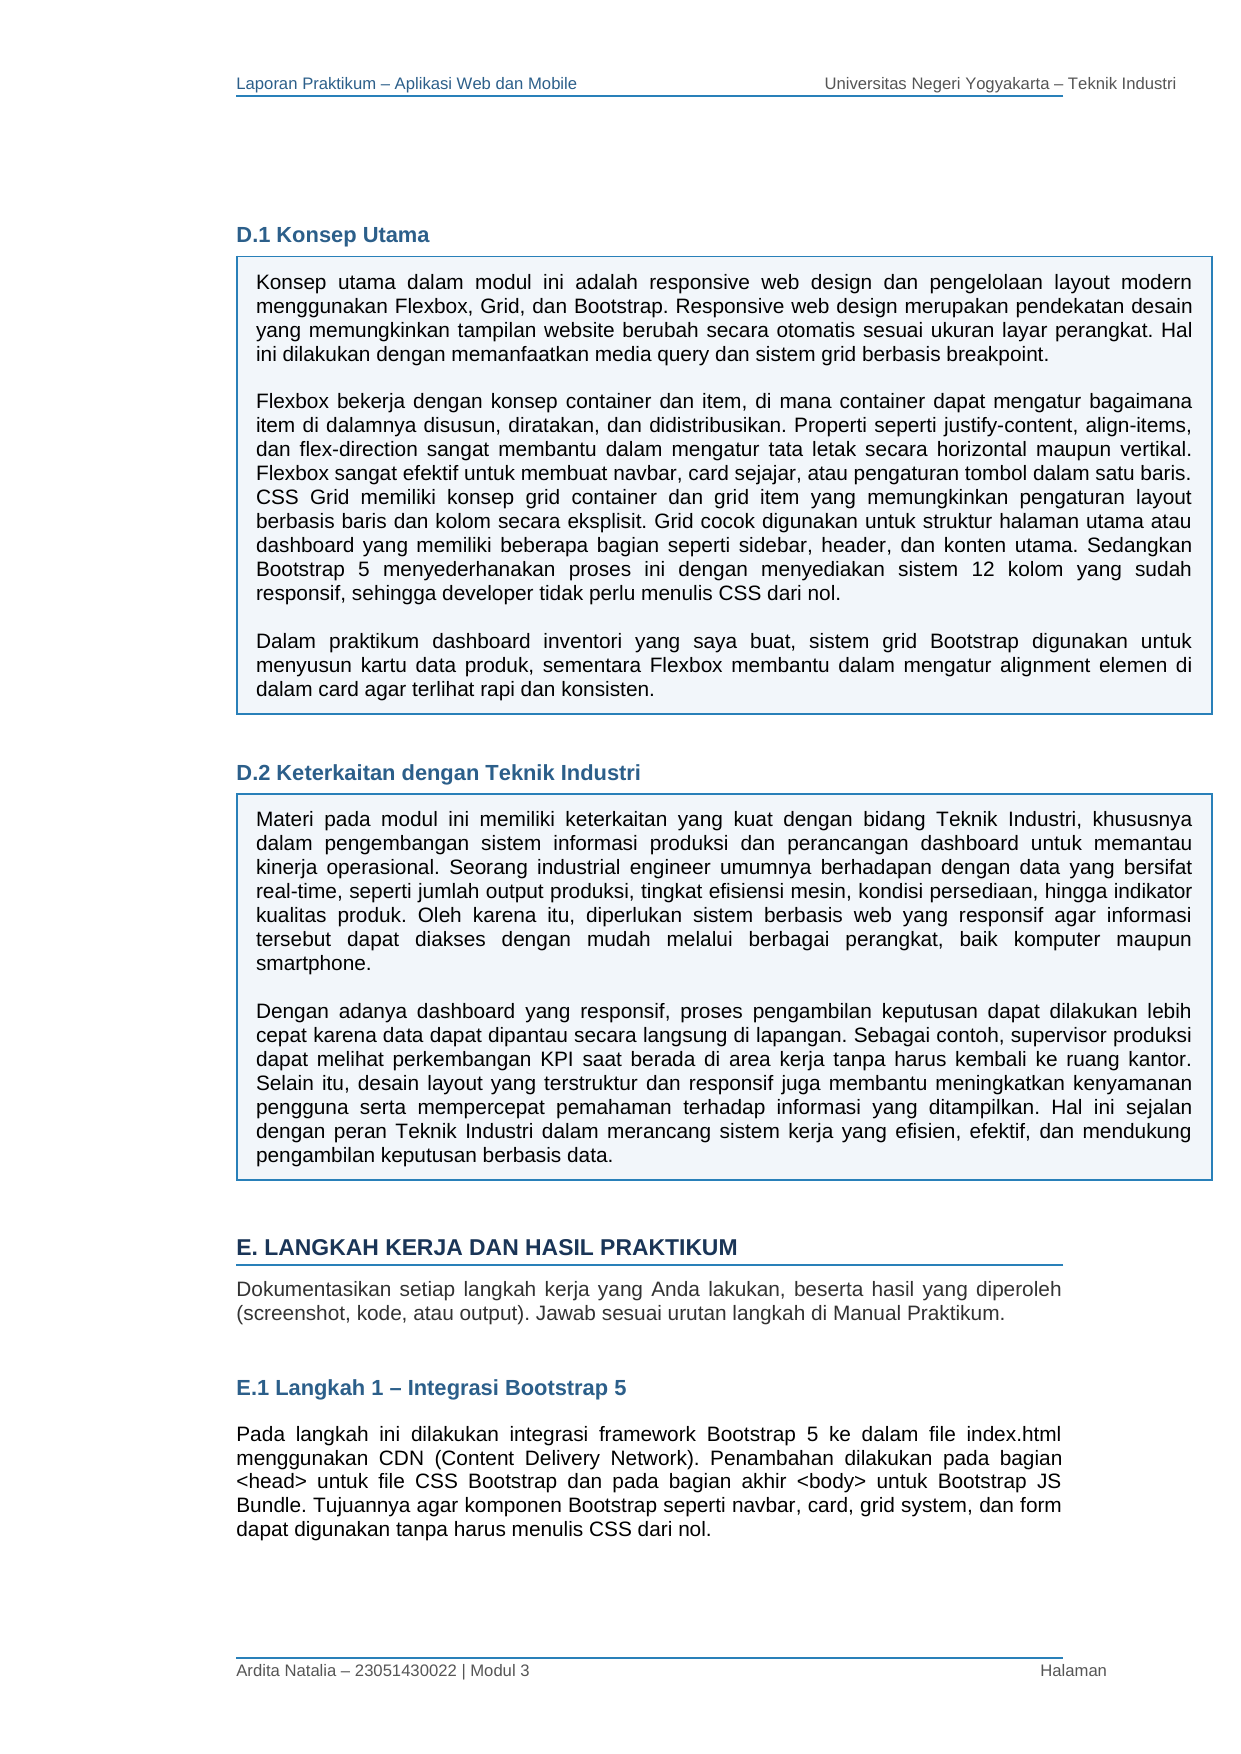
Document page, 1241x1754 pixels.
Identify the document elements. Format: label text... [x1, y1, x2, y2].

text Dokumentasikan setiap langkah kerja yang Anda lakukan, beserta hasil yang diperoleh (screenshot, kode, atau output). Jawab sesuai urutan langkah di Manual Praktikum. [236, 1276, 1063, 1324]
text D.2 Keterkaitan dengan Teknik Industri [236, 760, 1063, 785]
text E. LANGKAH KERJA DAN HASIL PRAKTIKUM [236, 1234, 1063, 1264]
table_header Konsep utama dalam modul ini adalah responsive web design dan pengelolaan layout modern menggunakan Flexbox, Grid, dan Bootstrap. Responsive web design merupakan pendekatan desain yang memungkinkan tampilan website berubah secara otomatis sesuai ukuran layar perangkat. Hal ini dilakukan dengan memanfaatkan media query dan sistem grid berbasis breakpoint. Flexbox bekerja dengan konsep container dan item, di mana container dapat mengatur bagaimana item di dalamnya disusun, diratakan, dan didistribusikan. Properti seperti justify-content, align-items, dan flex-direction sangat membantu dalam mengatur tata letak secara horizontal maupun vertikal. Flexbox sangat efektif untuk membuat navbar, card sejajar, atau pengaturan tombol dalam satu baris. CSS Grid memiliki konsep grid container dan grid item yang memungkinkan pengaturan layout berbasis baris dan kolom secara eksplisit. Grid cocok digunakan untuk struktur halaman utama atau dashboard yang memiliki beberapa bagian seperti sidebar, header, dan konten utama. Sedangkan Bootstrap 5 menyederhanakan proses ini dengan menyediakan sistem 12 kolom yang sudah responsif, sehingga developer tidak perlu menulis CSS dari nol. Dalam praktikum dashboard inventori yang saya buat, sistem grid Bootstrap digunakan untuk menyusun kartu data produk, sementara Flexbox membantu dalam mengatur alignment elemen di dalam card agar terlihat rapi dan konsisten. [238, 257, 1211, 713]
text E.1 Langkah 1 – Integrasi Bootstrap 5 [236, 1375, 1063, 1401]
text Pada langkah ini dilakukan integrasi framework Bootstrap 5 ke dalam file index.html menggunakan CDN (Content Delivery Network). Penambahan dilakukan pada bagian <head> untuk file CSS Bootstrap dan pada bagian akhir <body> untuk Bootstrap JS Bundle. Tujuannya agar komponen Bootstrap seperti navbar, card, grid system, dan form dapat digunakan tanpa harus menulis CSS dari nol. [236, 1421, 1063, 1541]
table_header Materi pada modul ini memiliki keterkaitan yang kuat dengan bidang Teknik Industri, khususnya dalam pengembangan sistem informasi produksi dan perancangan dashboard untuk memantau kinerja operasional. Seorang industrial engineer umumnya berhadapan dengan data yang bersifat real-time, seperti jumlah output produksi, tingkat efisiensi mesin, kondisi persediaan, hingga indikator kualitas produk. Oleh karena itu, diperlukan sistem berbasis web yang responsif agar informasi tersebut dapat diakses dengan mudah melalui berbagai perangkat, baik komputer maupun smartphone. Dengan adanya dashboard yang responsif, proses pengambilan keputusan dapat dilakukan lebih cepat karena data dapat dipantau secara langsung di lapangan. Sebagai contoh, supervisor produksi dapat melihat perkembangan KPI saat berada di area kerja tanpa harus kembali ke ruang kantor. Selain itu, desain layout yang terstruktur dan responsif juga membantu meningkatkan kenyamanan pengguna serta mempercepat pemahaman terhadap informasi yang ditampilkan. Hal ini sejalan dengan peran Teknik Industri dalam merancang sistem kerja yang efisien, efektif, dan mendukung pengambilan keputusan berbasis data. [238, 795, 1211, 1179]
text D.1 Konsep Utama [236, 222, 1063, 247]
